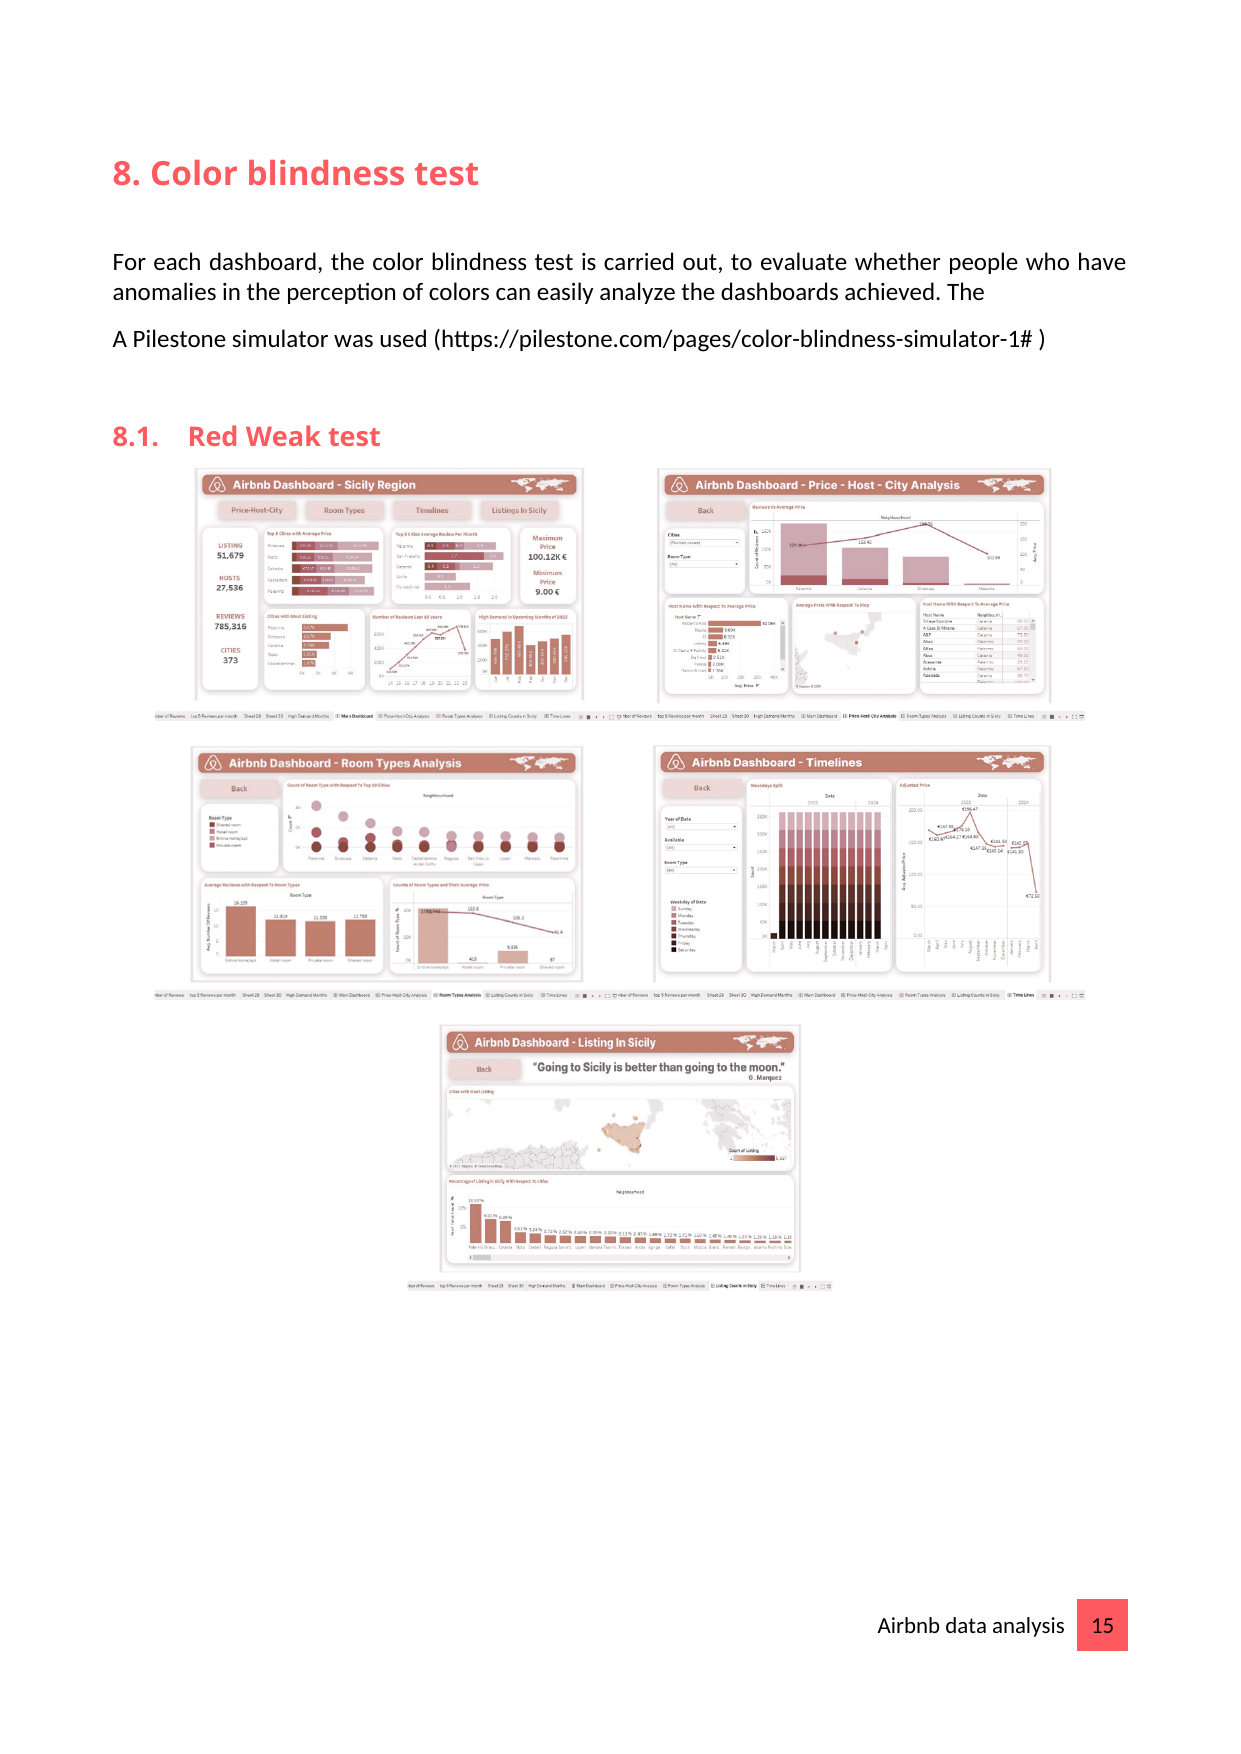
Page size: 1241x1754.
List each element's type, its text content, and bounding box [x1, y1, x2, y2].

subtitle Color blindness test [112, 150, 1128, 195]
picture [407, 1016, 833, 1291]
picture [155, 457, 1086, 721]
text For each dashboard, the color blindness test is carried out, to evaluate whether people who have anomalies in the perception of colors can easily analyze the dashboards achieved. The [112, 246, 1128, 307]
text A Pilestone simulator was used (https://pilestone.com/pages/color-blindness-simulator-1# ) [112, 323, 1128, 354]
subtitle Red Weak test [112, 418, 1128, 455]
picture [154, 737, 1086, 1000]
